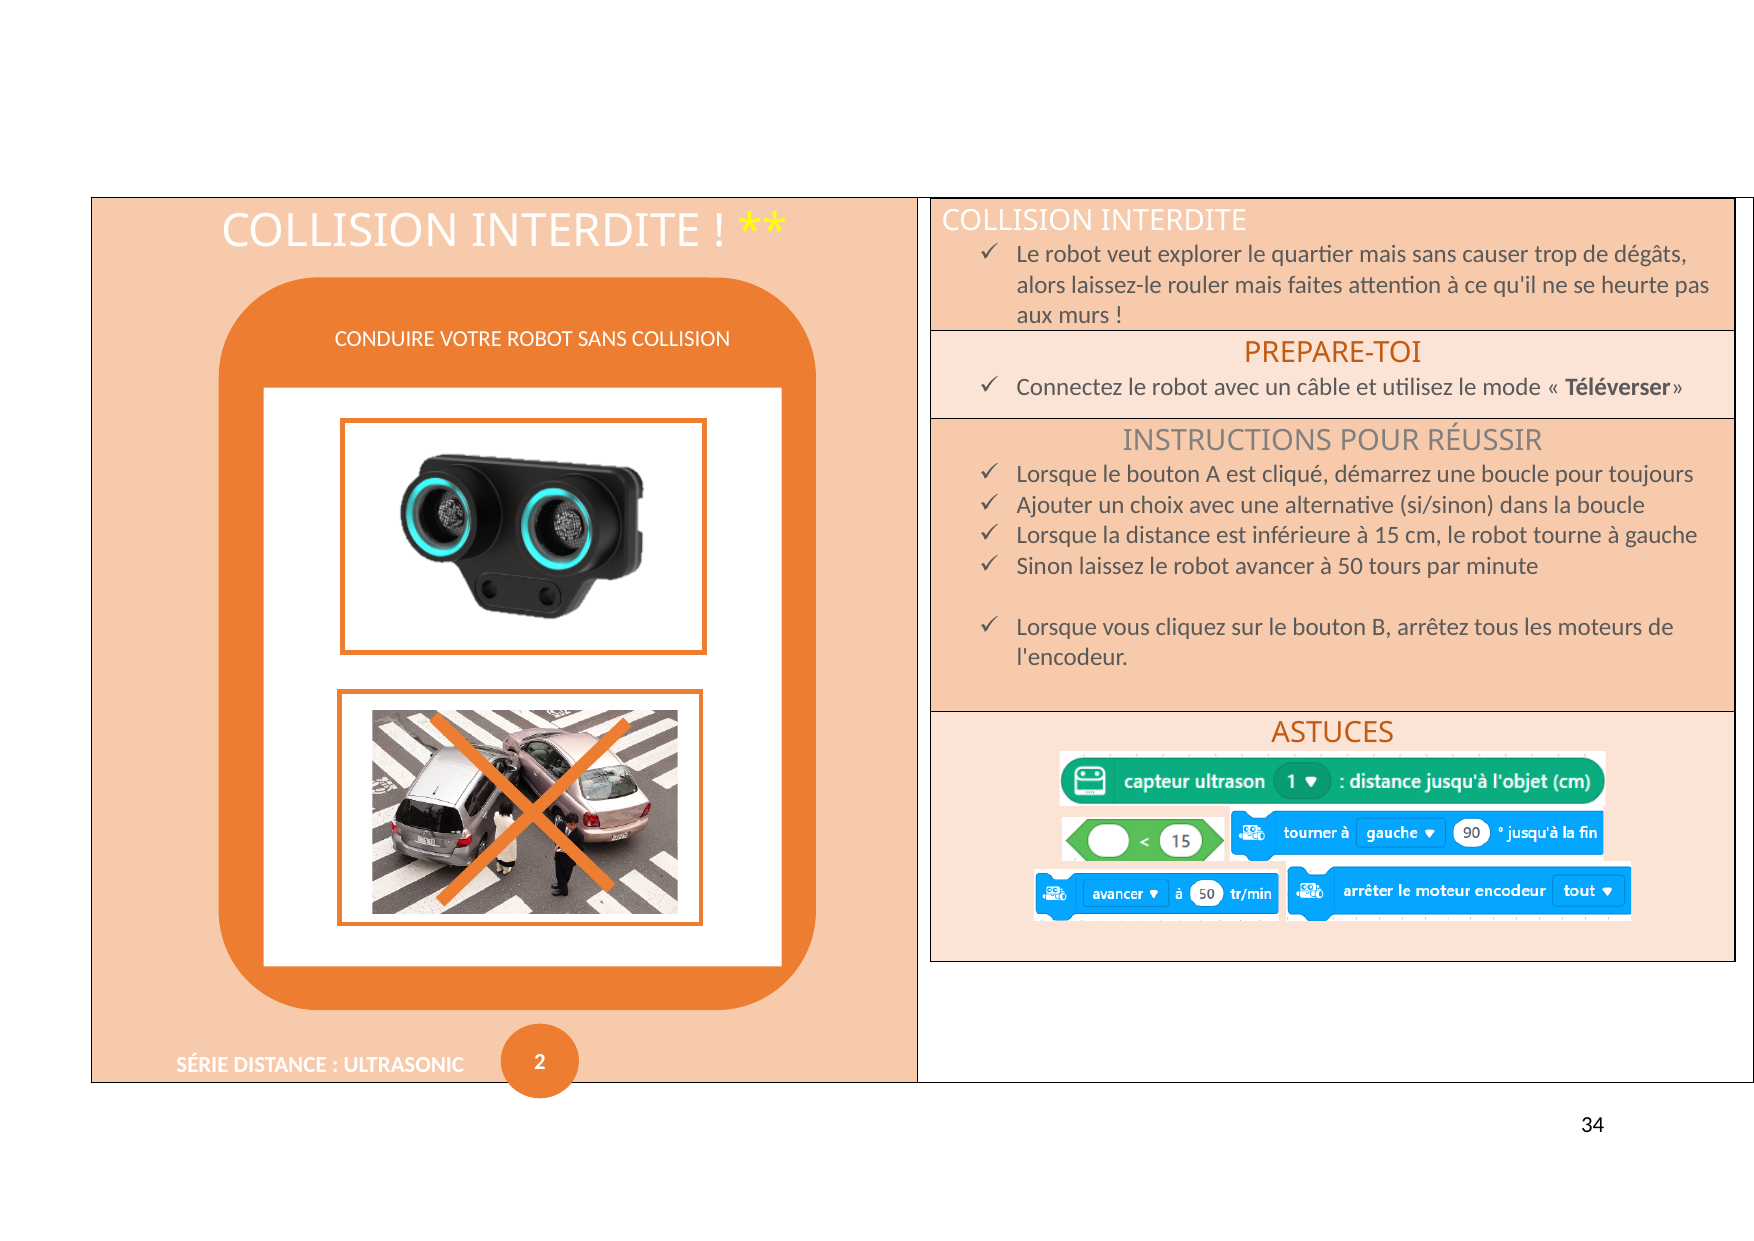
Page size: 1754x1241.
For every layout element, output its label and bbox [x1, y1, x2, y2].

table_header [918, 198, 1753, 1082]
picture [1033, 869, 1279, 921]
picture [1061, 817, 1225, 861]
picture [1059, 751, 1632, 921]
picture [372, 710, 678, 914]
table_header [92, 198, 917, 1082]
picture [385, 441, 656, 625]
